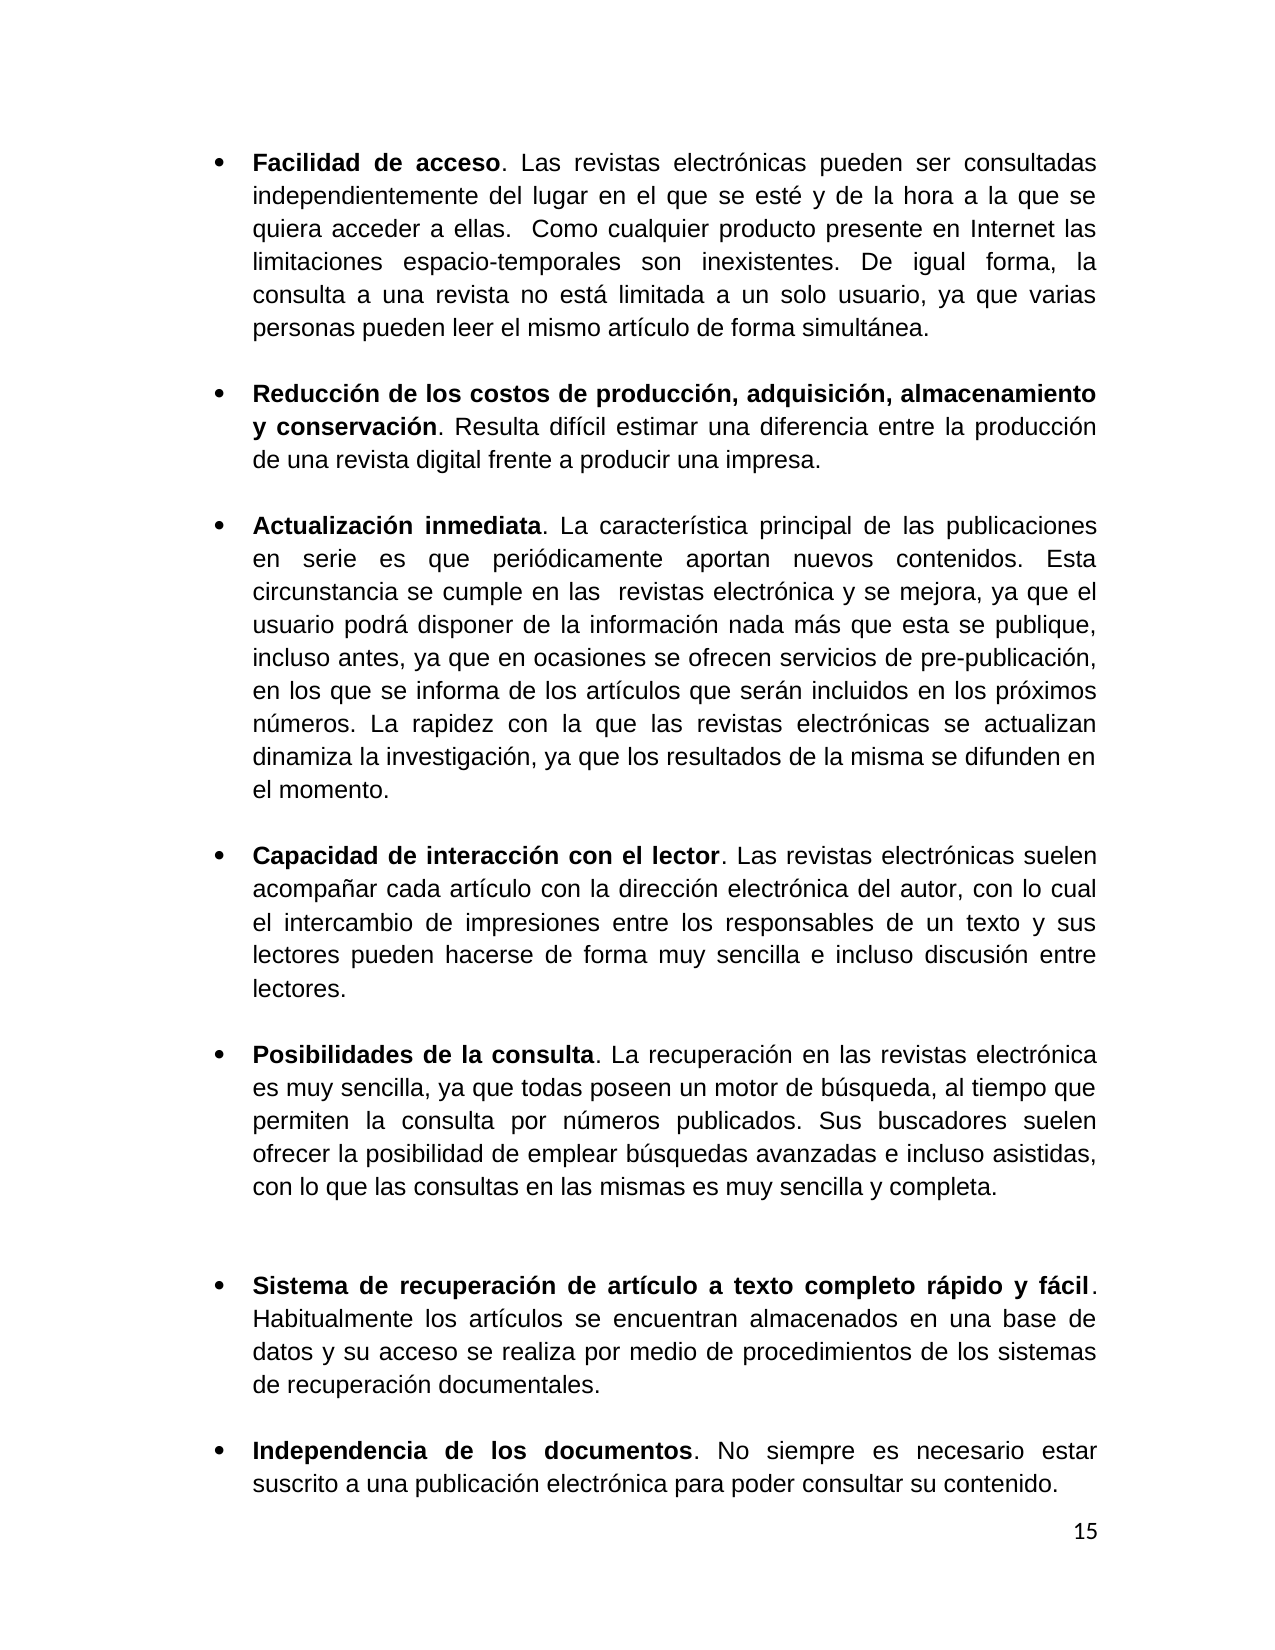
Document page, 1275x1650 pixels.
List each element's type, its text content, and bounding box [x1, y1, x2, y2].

list Actualización inmediata. La característica principal de las publicaciones en serie es que periódicamente aportan nuevos contenidos. Esta circunstancia se cumple en las revistas electrónica y se mejora, ya que el usuario podrá disponer de la información nada más que esta se publique, incluso antes, ya que en ocasiones se ofrecen servicios de pre-publicación, en los que se informa de los artículos que serán incluidos en los próximos números. La rapidez con la que las revistas electrónicas se actualizan dinamiza la investigación, ya que los resultados de la misma se difunden en el momento. [215, 511, 1098, 804]
list Sistema de recuperación de artículo a texto completo rápido y fácil. Habitualmente los artículos se encuentran almacenados en una base de datos y su acceso se realiza por medio de procedimientos de los sistemas de recuperación documentales. [215, 1271, 1098, 1399]
list Facilidad de acceso. Las revistas electrónicas pueden ser consultadas independientemente del lugar en el que se esté y de la hora a la que se quiera acceder a ellas. Como cualquier producto presente en Internet las limitaciones espacio-temporales son inexistentes. De igual forma, la consulta a una revista no está limitada a un solo usuario, ya que varias personas pueden leer el mismo artículo de forma simultánea. [215, 148, 1098, 342]
list Capacidad de interacción con el lector. Las revistas electrónicas suelen acompañar cada artículo con la dirección electrónica del autor, con lo cual el intercambio de impresiones entre los responsables de un texto y sus lectores pueden hacerse de forma muy sencilla e incluso discusión entre lectores. [215, 841, 1098, 1002]
list Independencia de los documentos. No siempre es necesario estar suscrito a una publicación electrónica para poder consultar su contenido. [215, 1436, 1098, 1498]
list Posibilidades de la consulta. La recuperación en las revistas electrónica es muy sencilla, ya que todas poseen un motor de búsqueda, al tiempo que permiten la consulta por números publicados. Sus buscadores suelen ofrecer la posibilidad de emplear búsquedas avanzadas e incluso asistidas, con lo que las consultas en las mismas es muy sencilla y completa. [215, 1039, 1098, 1201]
list Reducción de los costos de producción, adquisición, almacenamiento y conservación. Resulta difícil estimar una diferencia entre la producción de una revista digital frente a producir una impresa. [215, 379, 1098, 474]
